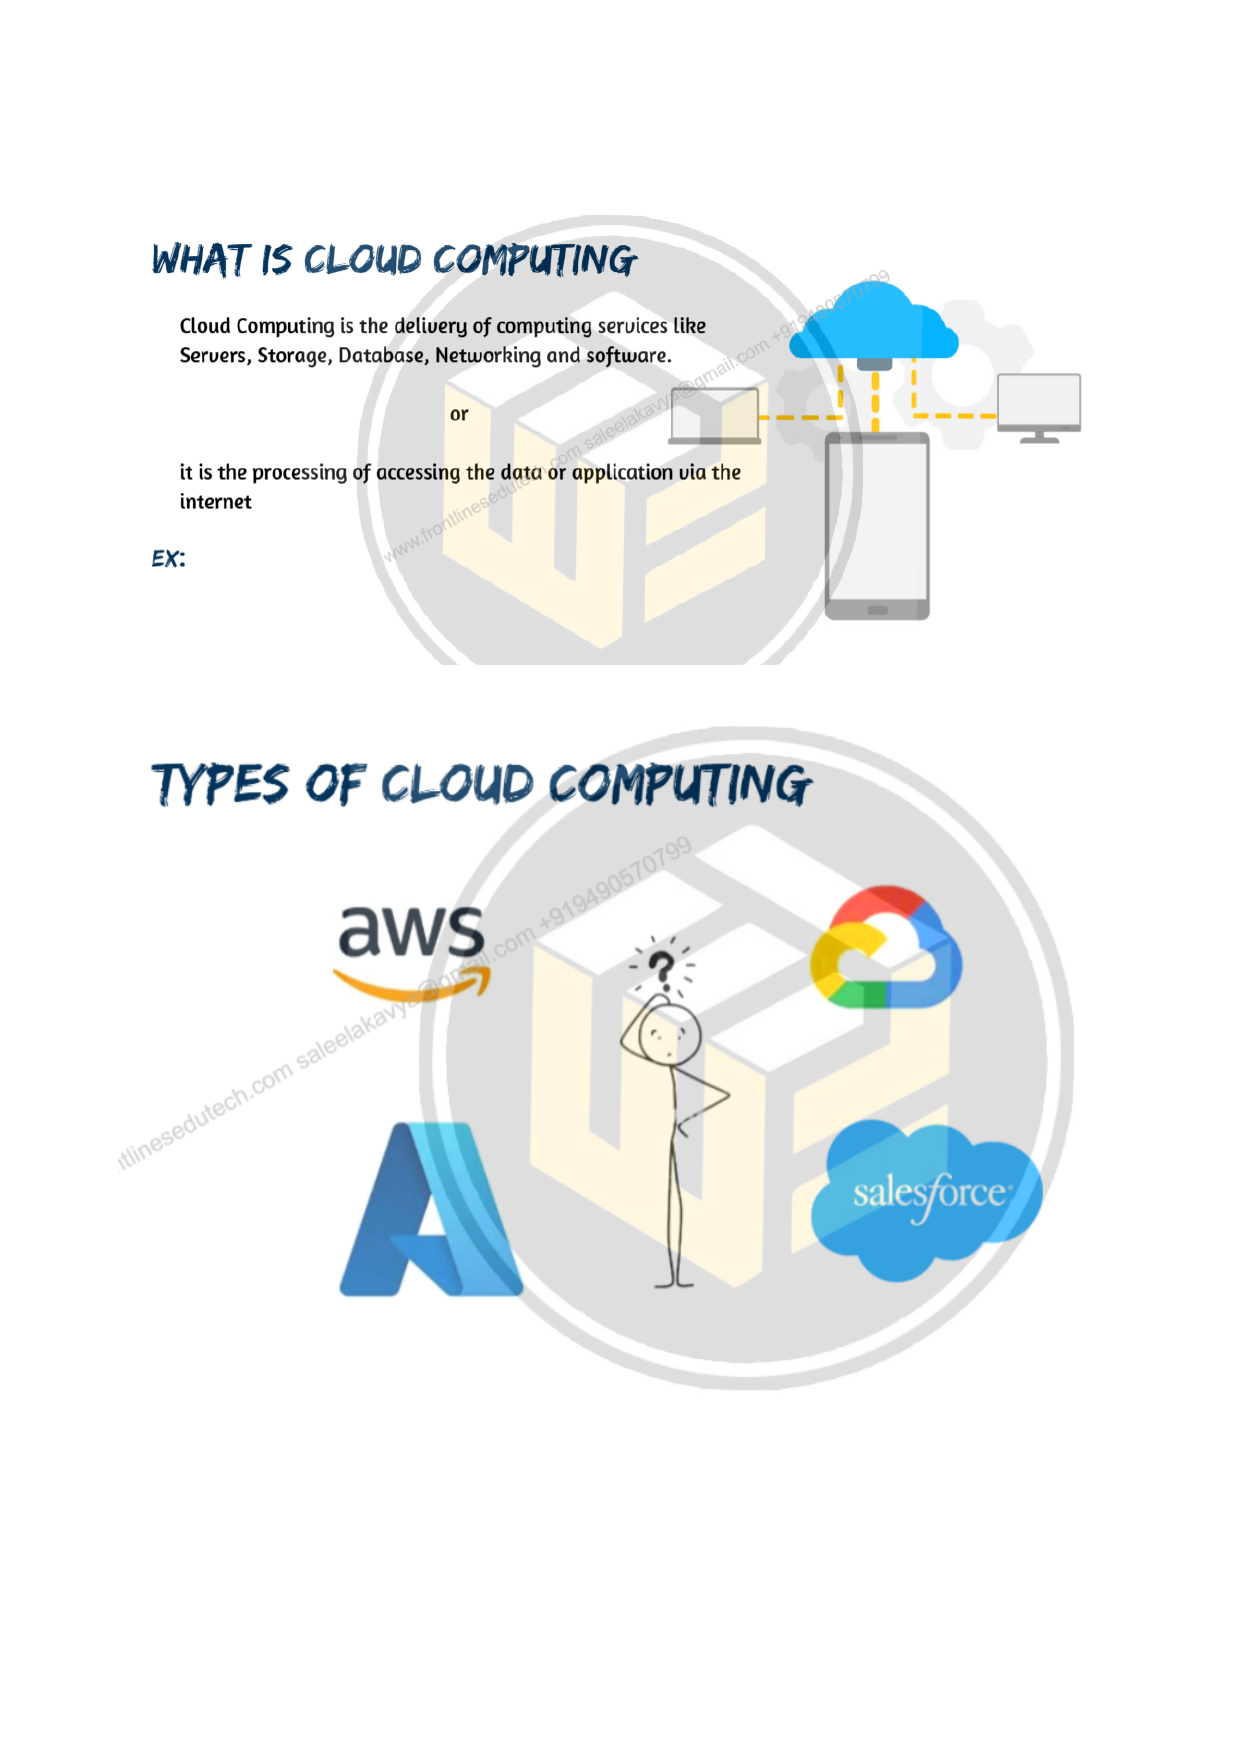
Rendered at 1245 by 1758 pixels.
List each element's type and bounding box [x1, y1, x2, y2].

picture [118, 175, 1098, 665]
picture [118, 686, 1098, 1431]
